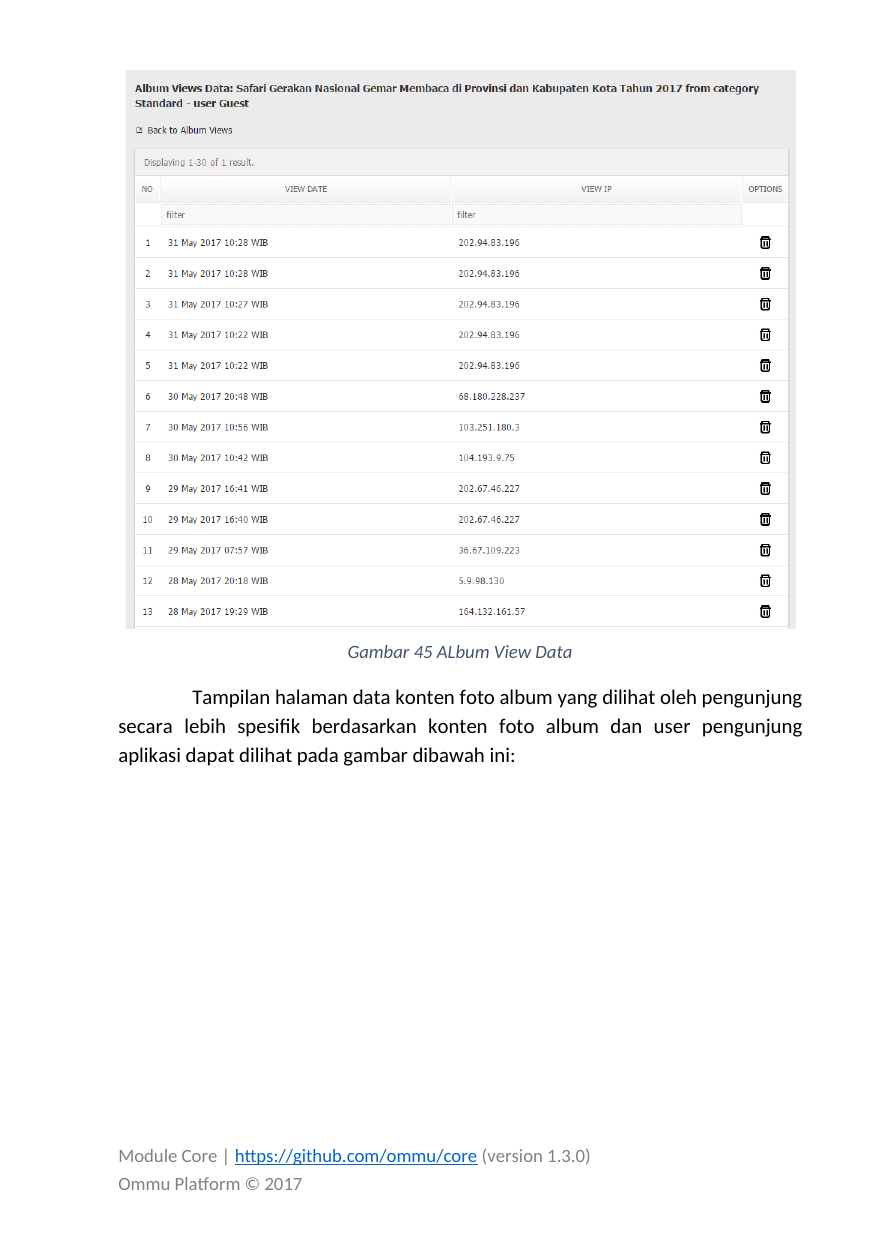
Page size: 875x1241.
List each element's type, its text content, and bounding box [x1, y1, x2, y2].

picture [125, 70, 796, 629]
text Gambar ALbum View Data [118, 640, 803, 663]
text Tampilan halaman data konten foto album yang dilihat oleh pengunjung secara lebih spesifik berdasarkan konten foto album dan user pengunjung aplikasi dapat dilihat pada gambar dibawah ini: [118, 684, 803, 768]
